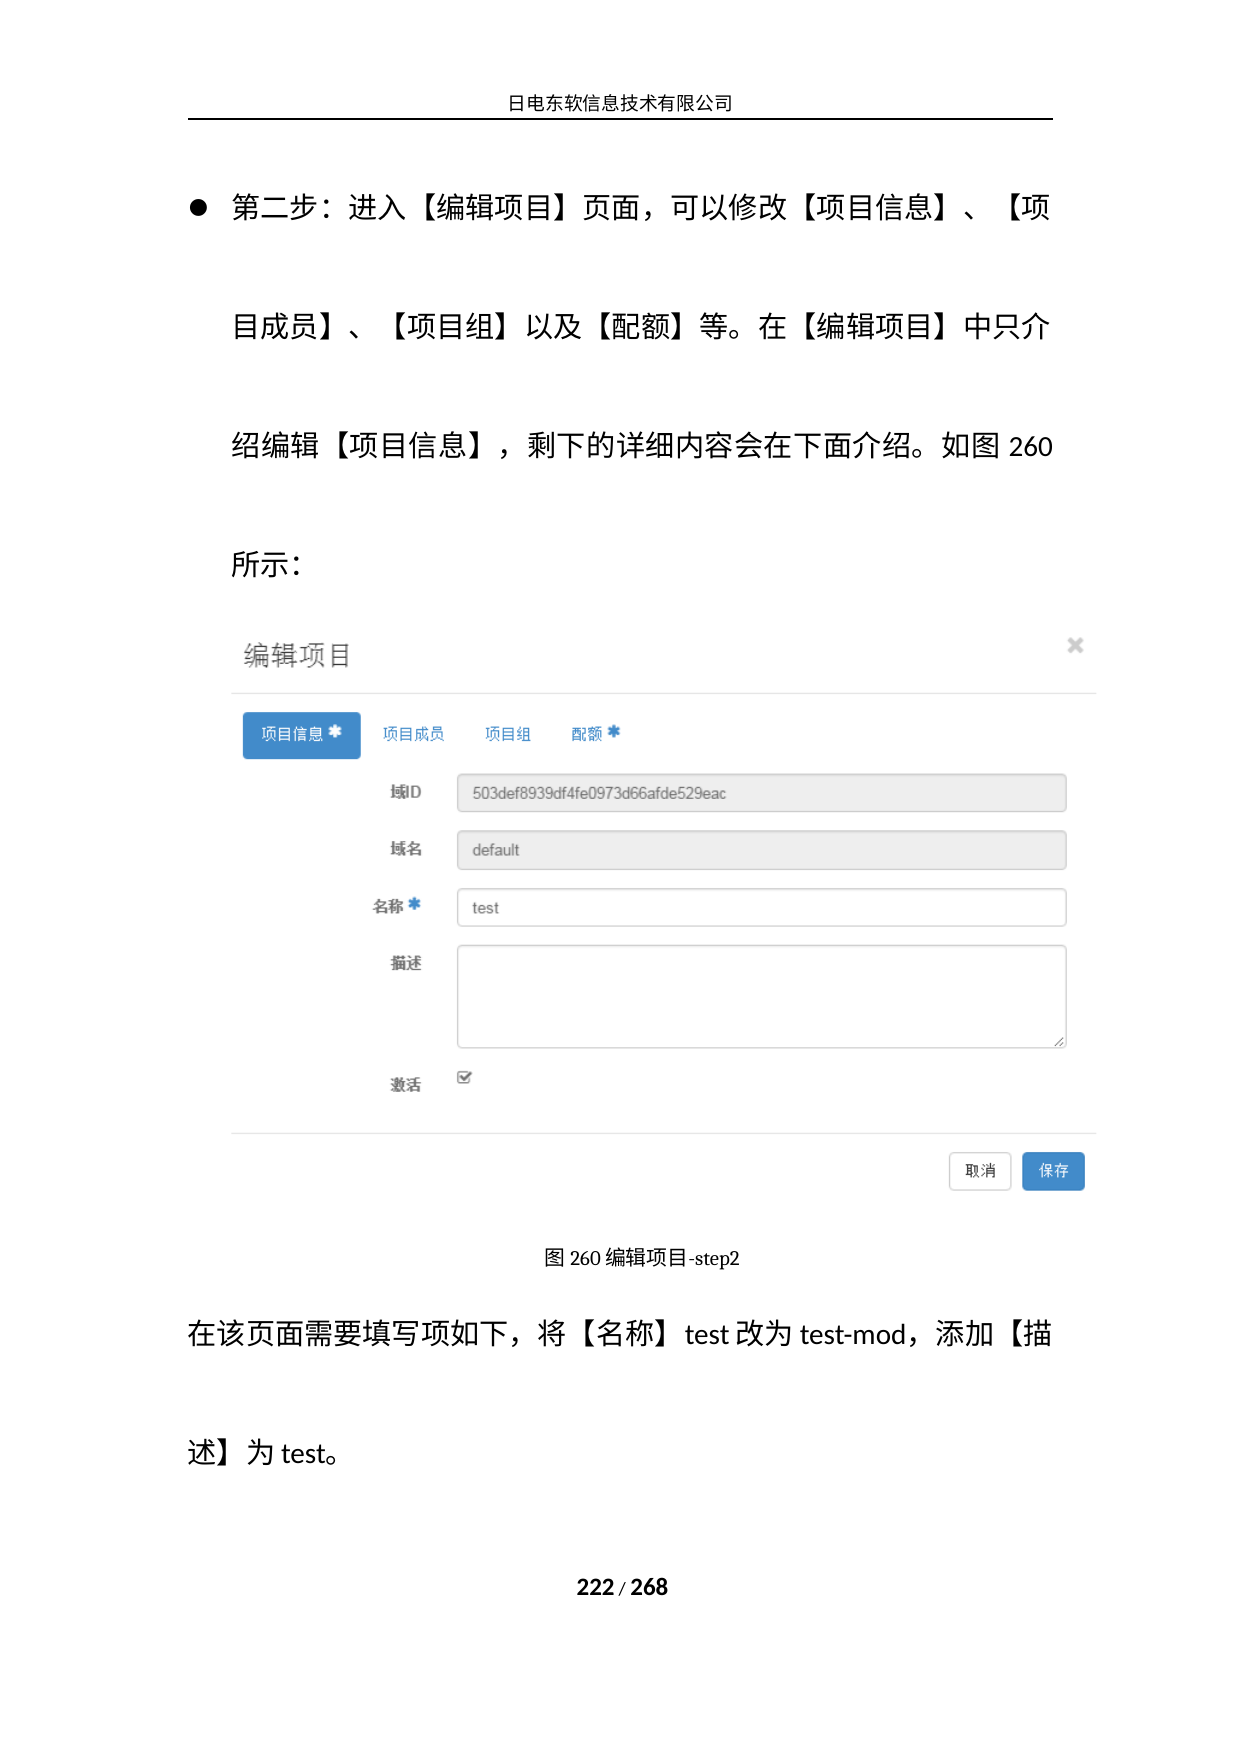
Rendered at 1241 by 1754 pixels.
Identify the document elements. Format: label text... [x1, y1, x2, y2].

list 第二步：进入【编辑项目】页面，可以修改【项目信息】、【项目成员】、【项目组】以及【配额】等。在【编辑项目】中只介绍编辑【项目信息】，剩下的详细内容会在下面介绍。如图260所示： [187, 166, 1053, 603]
text 图 260编辑项目-step2 [231, 1237, 1053, 1277]
picture [231, 623, 1097, 1198]
text 在该页面需要填写项如下，将【名称】test改为test-mod，添加【描述】为test。 [187, 1292, 1053, 1490]
